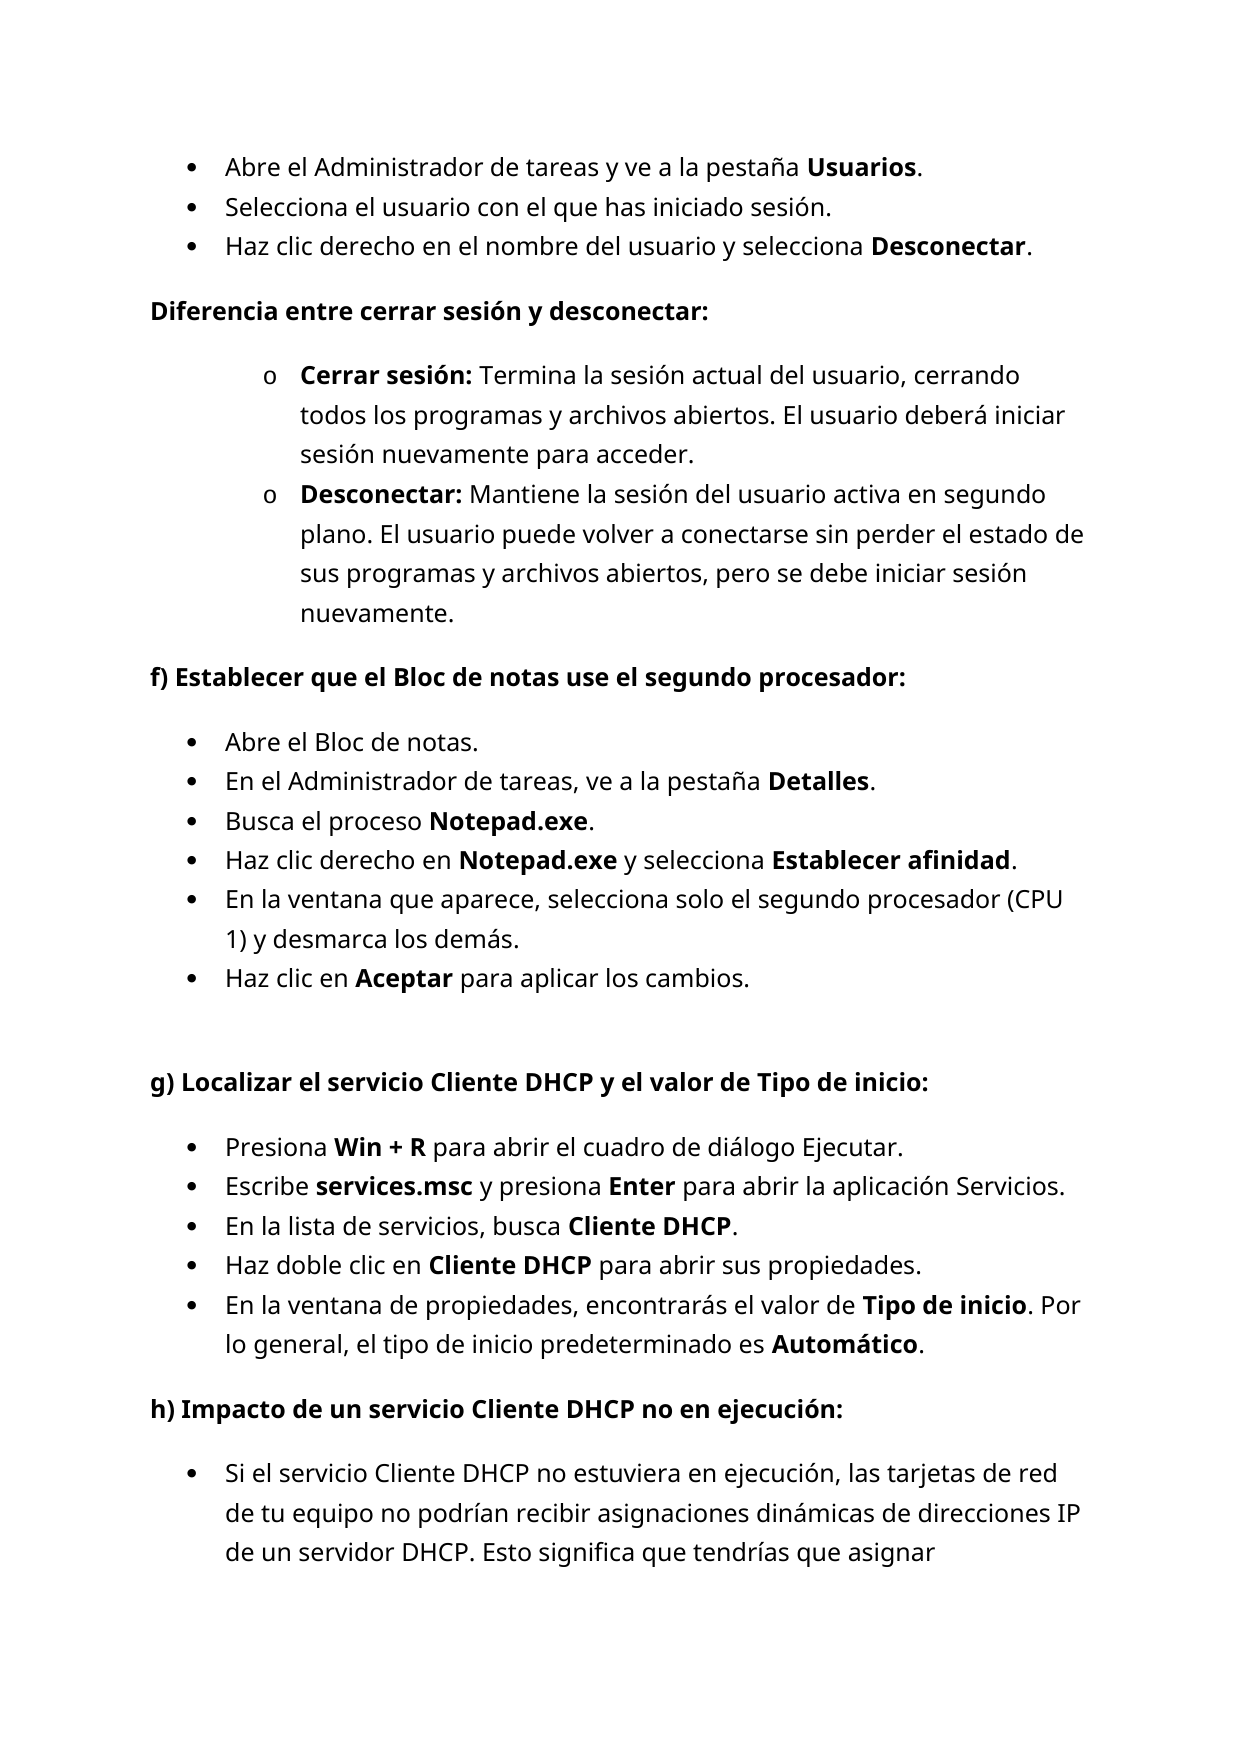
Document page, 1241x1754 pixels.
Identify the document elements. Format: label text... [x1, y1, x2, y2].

list Haz clic derecho en el nombre del usuario y selecciona Desconectar. [187, 229, 1090, 263]
list Haz clic derecho en Notepad.exe y selecciona Establecer afinidad. [187, 843, 1090, 877]
text Diferencia entre cerrar sesión y desconectar: [150, 293, 1090, 327]
list En la lista de servicios, busca Cliente DHCP. [187, 1208, 1090, 1242]
text f) Establecer que el Bloc de notas use el segundo procesador: [150, 660, 1090, 694]
list Presiona Win + R para abrir el cuadro de diálogo Ejecutar. [187, 1129, 1090, 1163]
list Haz clic en Aceptar para aplicar los cambios. [187, 961, 1090, 995]
list Haz doble clic en Cliente DHCP para abrir sus propiedades. [187, 1248, 1090, 1282]
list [187, 1456, 1090, 1569]
list En la ventana de propiedades, encontrarás el valor de Tipo de inicio. Por lo general, el tipo de inicio predeterminado es Automático. [187, 1287, 1090, 1361]
list Abre el Bloc de notas. [187, 724, 1090, 758]
list Selecciona el usuario con el que has iniciado sesión. [187, 189, 1090, 223]
list Escribe services.msc y presiona Enter para abrir la aplicación Servicios. [187, 1169, 1090, 1203]
list Desconectar: Mantiene la sesión del usuario activa en segundo plano. El usuario puede volver a conectarse sin perder el estado de sus programas y archivos abiertos, pero se debe iniciar sesión nuevamente. [262, 477, 1090, 629]
list Abre el Administrador de tareas y ve a la pestaña Usuarios. [187, 150, 1090, 184]
list En el Administrador de tareas, ve a la pestaña Detalles. [187, 764, 1090, 798]
list Cerrar sesión: Termina la sesión actual del usuario, cerrando todos los programas y archivos abiertos. El usuario deberá iniciar sesión nuevamente para acceder. [262, 358, 1090, 471]
list Busca el proceso Notepad.exe. [187, 803, 1090, 837]
text g) Localizar el servicio Cliente DHCP y el valor de Tipo de inicio: [150, 1065, 1090, 1099]
text h) Impacto de un servicio Cliente DHCP no en ejecución: [150, 1391, 1090, 1425]
list En la ventana que aparece, selecciona solo el segundo procesador (CPU 1) y desmarca los demás. [187, 882, 1090, 956]
